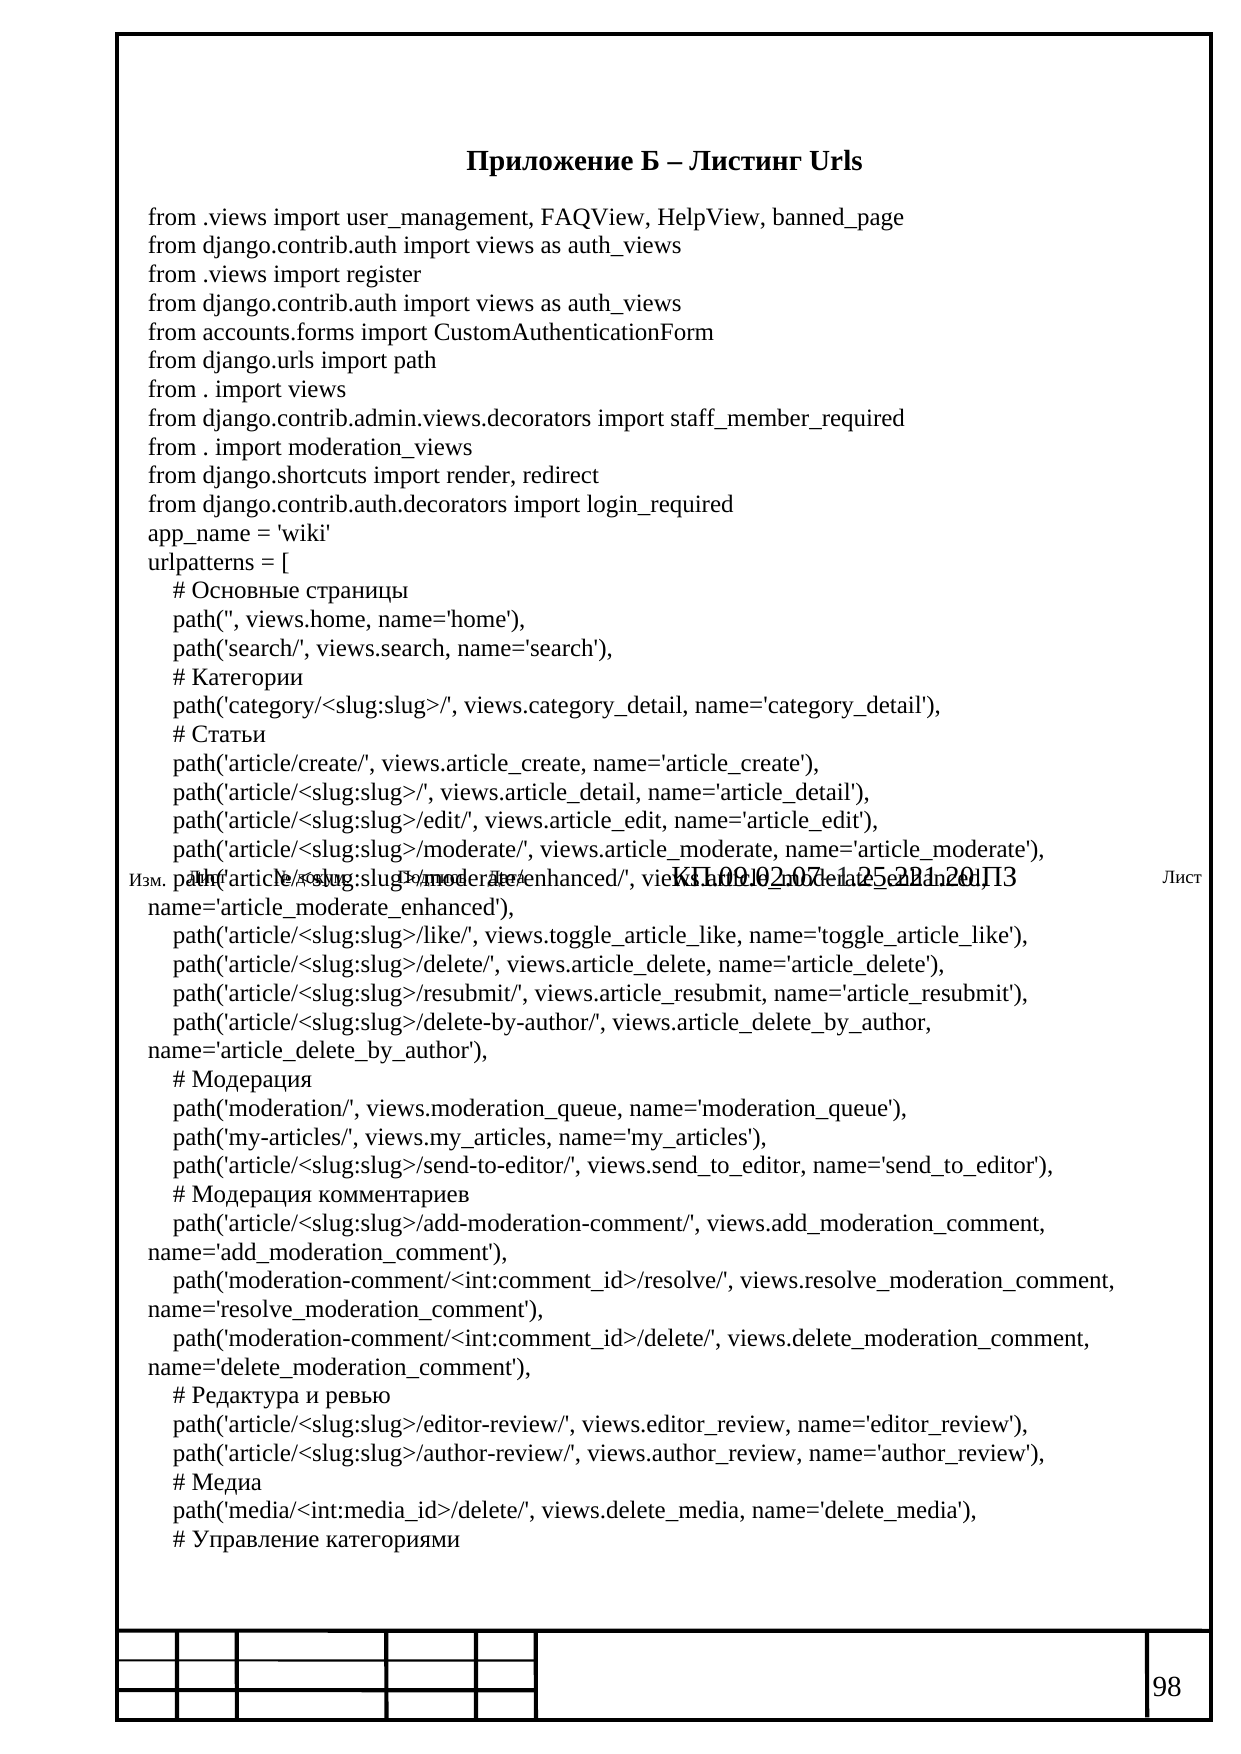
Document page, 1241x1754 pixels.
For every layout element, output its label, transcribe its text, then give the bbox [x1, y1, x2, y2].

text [148, 202, 1181, 1553]
subtitle Приложение Б – Листинг Urls [148, 143, 1181, 177]
